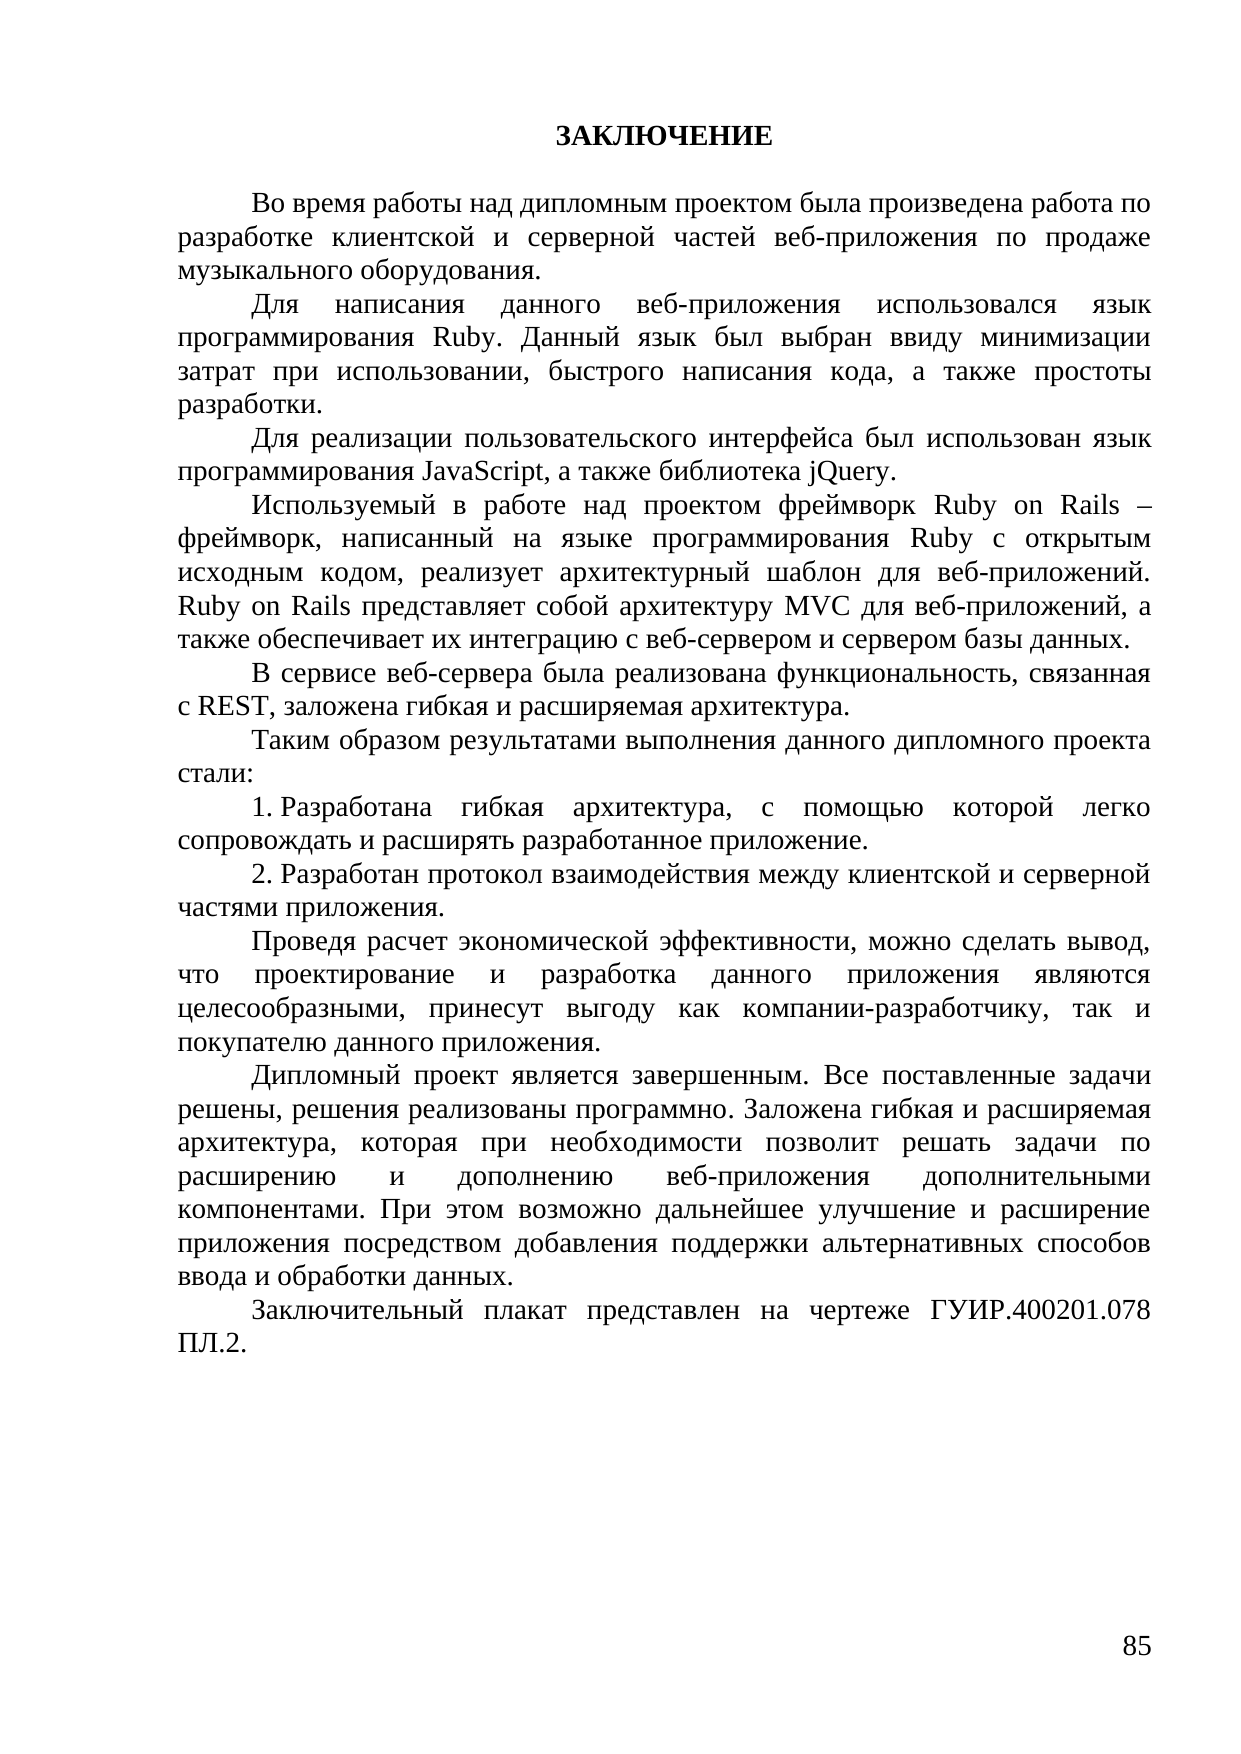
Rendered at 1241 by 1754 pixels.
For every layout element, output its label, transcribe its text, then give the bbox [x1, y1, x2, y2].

text Заключительный плакат представлен на чертеже ГУИР.400201.078 ПЛ.2. [177, 1292, 1152, 1359]
text 1. Разработана гибкая архитектура, с помощью которой легко сопровождать и расширять разработанное приложение. [177, 789, 1152, 856]
subtitle ЗАКЛЮЧЕНИЕ [177, 118, 1152, 152]
text Для написания данного веб-приложения использовался язык программирования Ruby. Данный язык был выбран ввиду минимизации затрат при использовании, быстрого написания кода, а также простоты разработки. [177, 286, 1152, 420]
text Для реализации пользовательского интерфейса был использован язык программирования JavaScript, а также библиотека jQuery. [177, 420, 1152, 487]
text Таким образом результатами выполнения данного дипломного проекта стали: [177, 722, 1152, 789]
text Используемый в работе над проектом фреймворк Ruby on Rails – фреймворк, написанный на языке программирования Ruby с открытым исходным кодом, реализует архитектурный шаблон для веб-приложений. Ruby on Rails представляет собой архитектуру MVC для веб-приложений, а также обеспечивает их интеграцию с веб-сервером и сервером базы данных. [177, 487, 1152, 655]
text Проведя расчет экономической эффективности, можно сделать вывод, что проектирование и разработка данного приложения являются целесообразными, принесут выгоду как компании-разработчику, так и покупателю данного приложения. [177, 923, 1152, 1057]
text В сервисе веб-сервера была реализована функциональность, связанная с REST, заложена гибкая и расширяемая архитектура. [177, 655, 1152, 722]
text 2. Разработан протокол взаимодействия между клиентской и серверной частями приложения. [177, 856, 1152, 923]
text Во время работы над дипломным проектом была произведена работа по разработке клиентской и серверной частей веб-приложения по продаже музыкального оборудования. [177, 185, 1152, 286]
text Дипломный проект является завершенным. Все поставленные задачи решены, решения реализованы программно. Заложена гибкая и расширяемая архитектура, которая при необходимости позволит решать задачи по расширению и дополнению веб-приложения дополнительными компонентами. При этом возможно дальнейшее улучшение и расширение приложения посредством добавления поддержки альтернативных способов ввода и обработки данных. [177, 1057, 1152, 1292]
